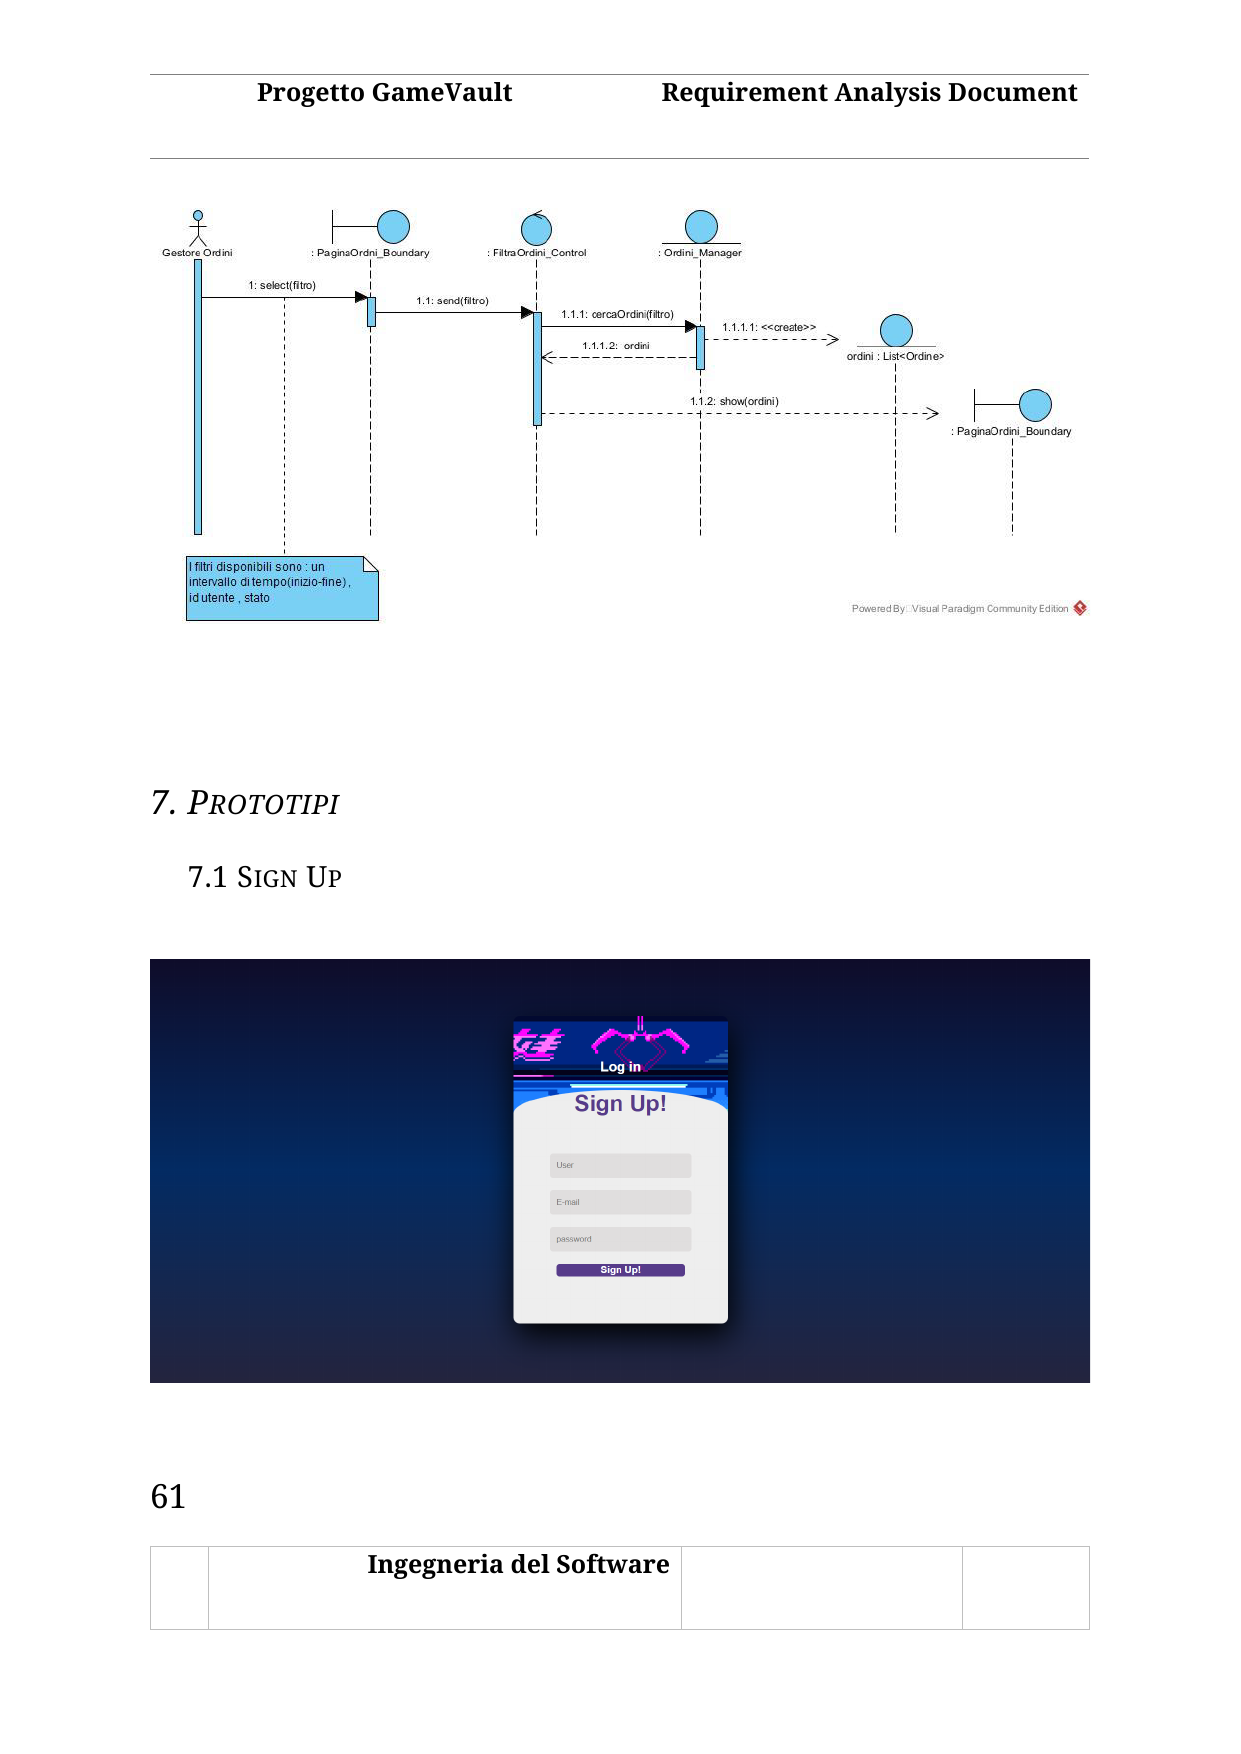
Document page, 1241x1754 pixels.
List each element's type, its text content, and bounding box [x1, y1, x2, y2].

subtitle 7.1 Sign Up [150, 856, 1090, 896]
picture [150, 959, 1091, 1383]
subtitle Prototipi [150, 779, 1090, 824]
picture [150, 208, 1091, 624]
